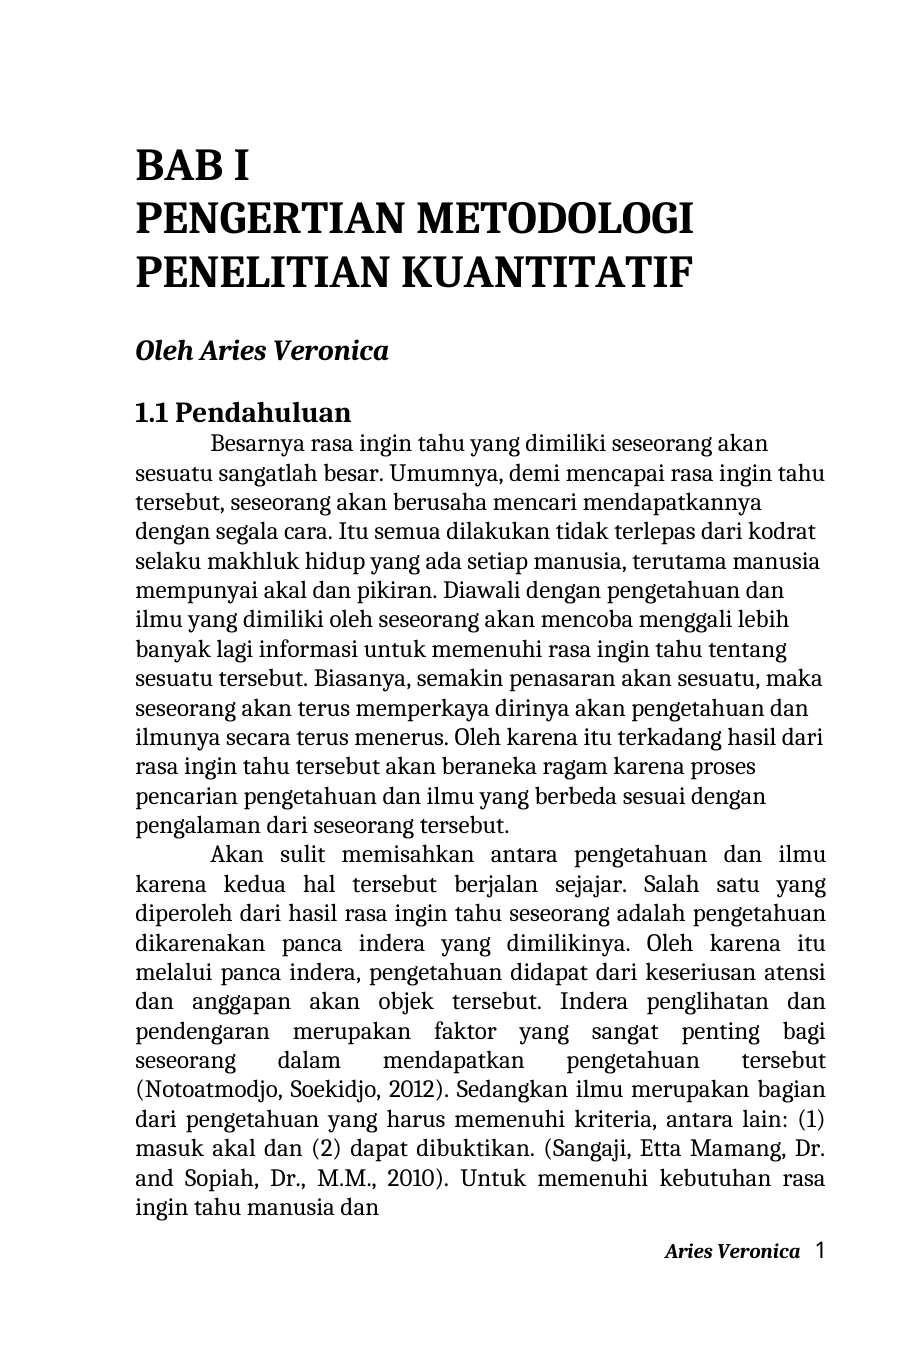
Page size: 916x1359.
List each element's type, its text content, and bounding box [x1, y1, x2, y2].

text Akan sulit memisahkan antara pengetahuan dan ilmu karena kedua hal tersebut berjalan sejajar. Salah satu yang diperoleh dari hasil rasa ingin tahu seseorang adalah pengetahuan dikarenakan panca indera yang dimilikinya. Oleh karena itu melalui panca indera, pengetahuan didapat dari keseriusan atensi dan anggapan akan objek tersebut. Indera penglihatan dan pendengaran merupakan faktor yang sangat penting bagi seseorang dalam mendapatkan pengetahuan tersebut (Notoatmodjo, Soekidjo, 2012). Sedangkan ilmu merupakan bagian dari pengetahuan yang harus memenuhi kriteria, antara lain: (1) masuk akal dan (2) dapat dibuktikan. (Sangaji, Etta Mamang, Dr. and Sopiah, Dr., M.M., 2010). Untuk memenuhi kebutuhan rasa ingin tahu manusia dan [135, 839, 827, 1221]
text BAB I PENGERTIAN METODOLOGI PENELITIAN KUANTITATIF [135, 137, 724, 298]
text 1.1 Pendahuluan Besarnya rasa ingin tahu yang dimiliki seseorang akan sesuatu sangatlah besar. Umumnya, demi mencapai rasa ingin tahu tersebut, seseorang akan berusaha mencari mendapatkannya dengan segala cara. Itu semua dilakukan tidak terlepas dari kodrat selaku makhluk hidup yang ada setiap manusia, terutama manusia mempunyai akal dan pikiran. Diawali dengan pengetahuan dan ilmu yang dimiliki oleh seseorang akan mencoba menggali lebih banyak lagi informasi untuk memenuhi rasa ingin tahu tentang sesuatu tersebut. Biasanya, semakin penasaran akan sesuatu, maka seseorang akan terus memperkaya dirinya akan pengetahuan dan ilmunya secara terus menerus. Oleh karena itu terkadang hasil dari rasa ingin tahu tersebut akan beraneka ragam karena proses pencarian pengetahuan dan ilmu yang berbeda sesuai dengan pengalaman dari seseorang tersebut. [135, 399, 829, 839]
text Oleh Aries Veronica [135, 333, 829, 367]
text Aries Veronica 1 [135, 1237, 827, 1264]
